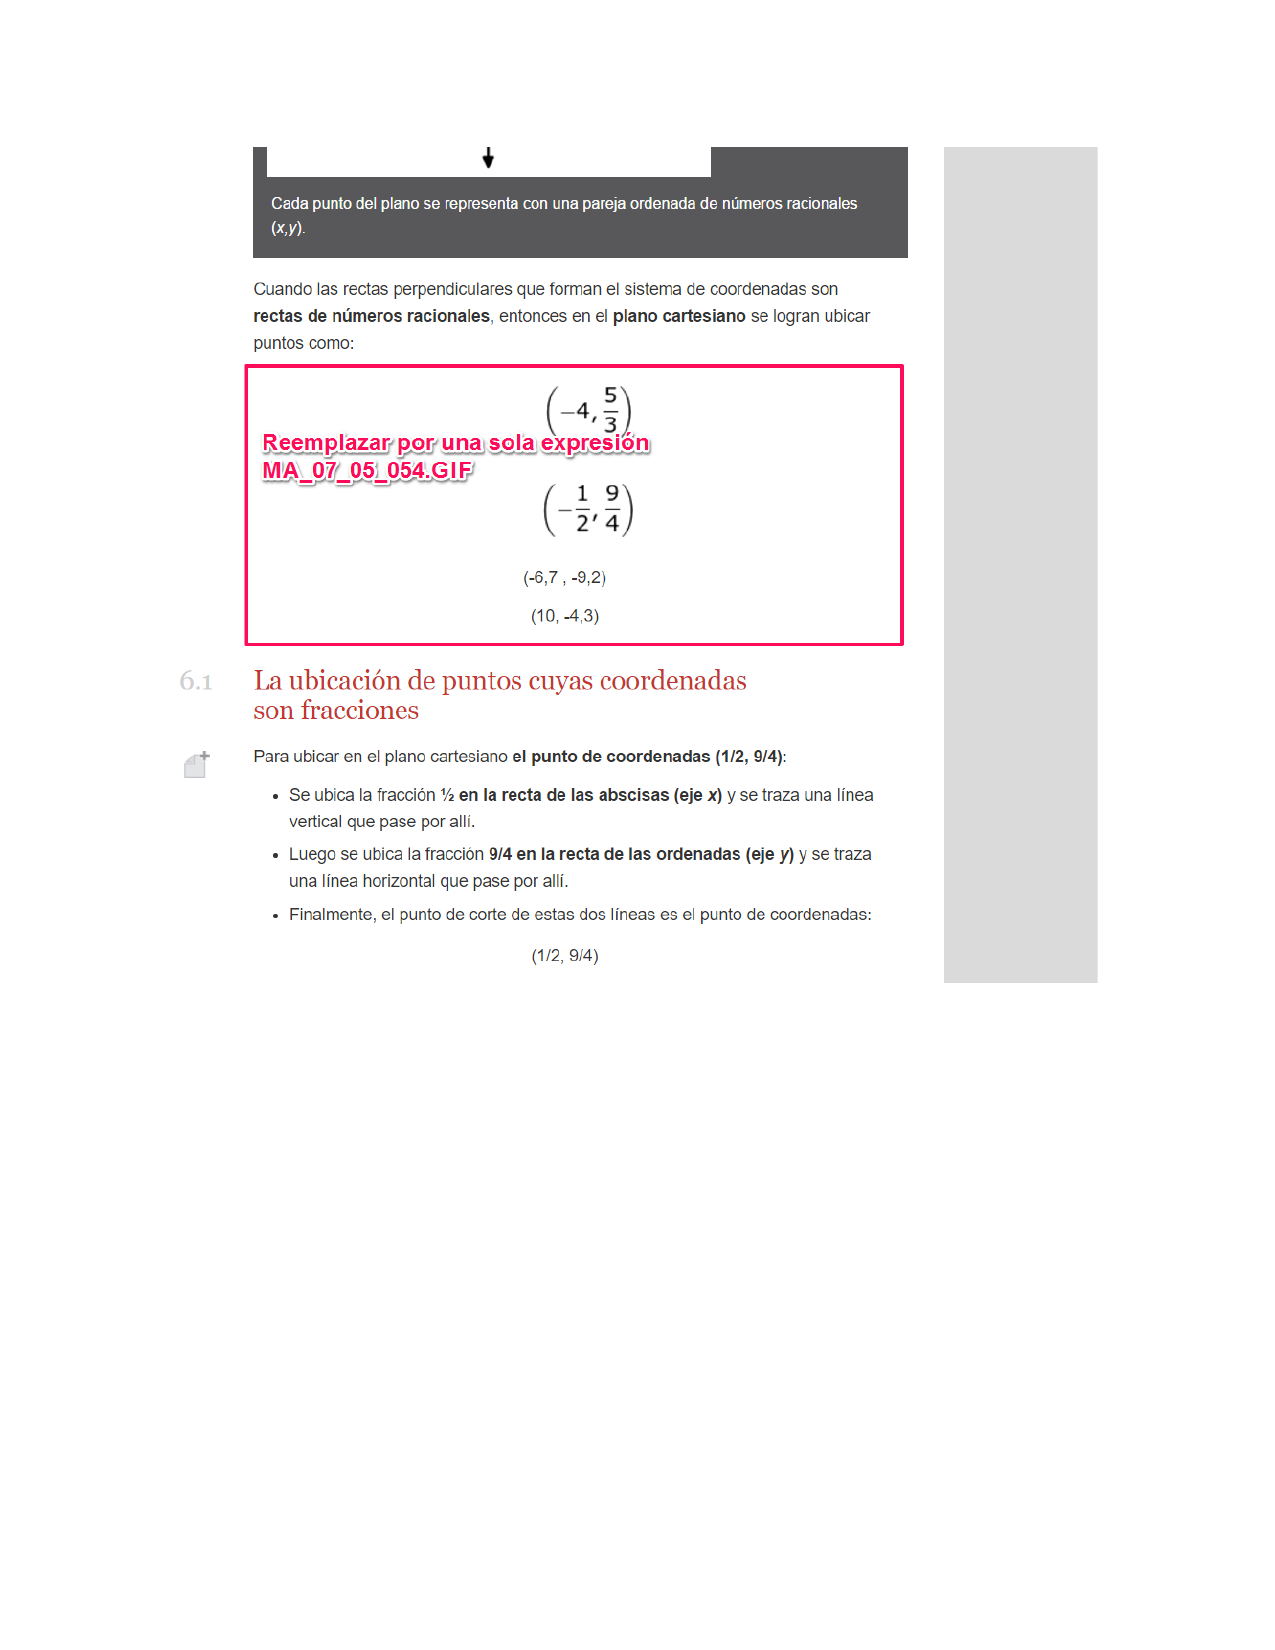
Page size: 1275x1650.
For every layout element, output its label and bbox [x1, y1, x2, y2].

picture [177, 147, 1098, 983]
